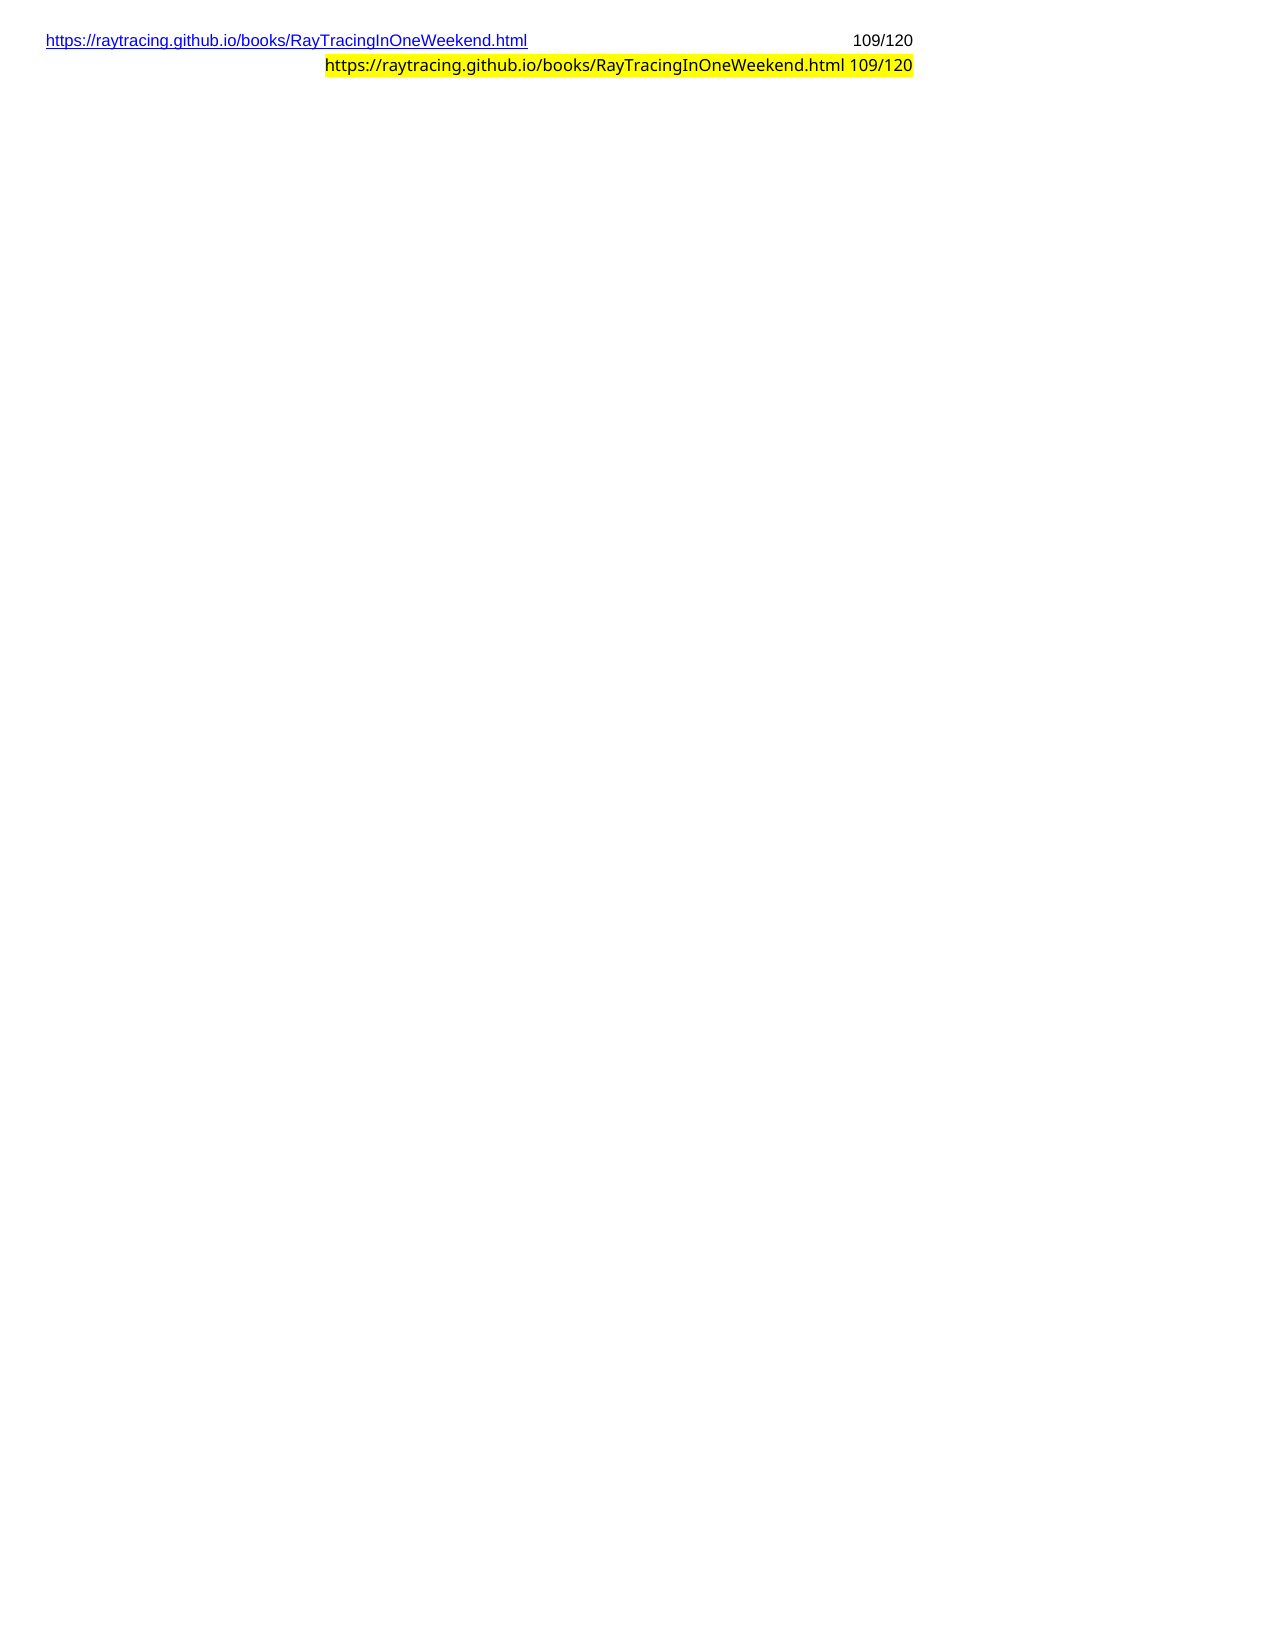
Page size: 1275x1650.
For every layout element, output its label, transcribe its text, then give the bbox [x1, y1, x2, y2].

text https://raytracing.github.io/books/RayTracingInOneWeekend.html 109/120 https://raytracing.github.io/books/RayTracingInOneWeekend.html 109/120 [46, 31, 838, 77]
